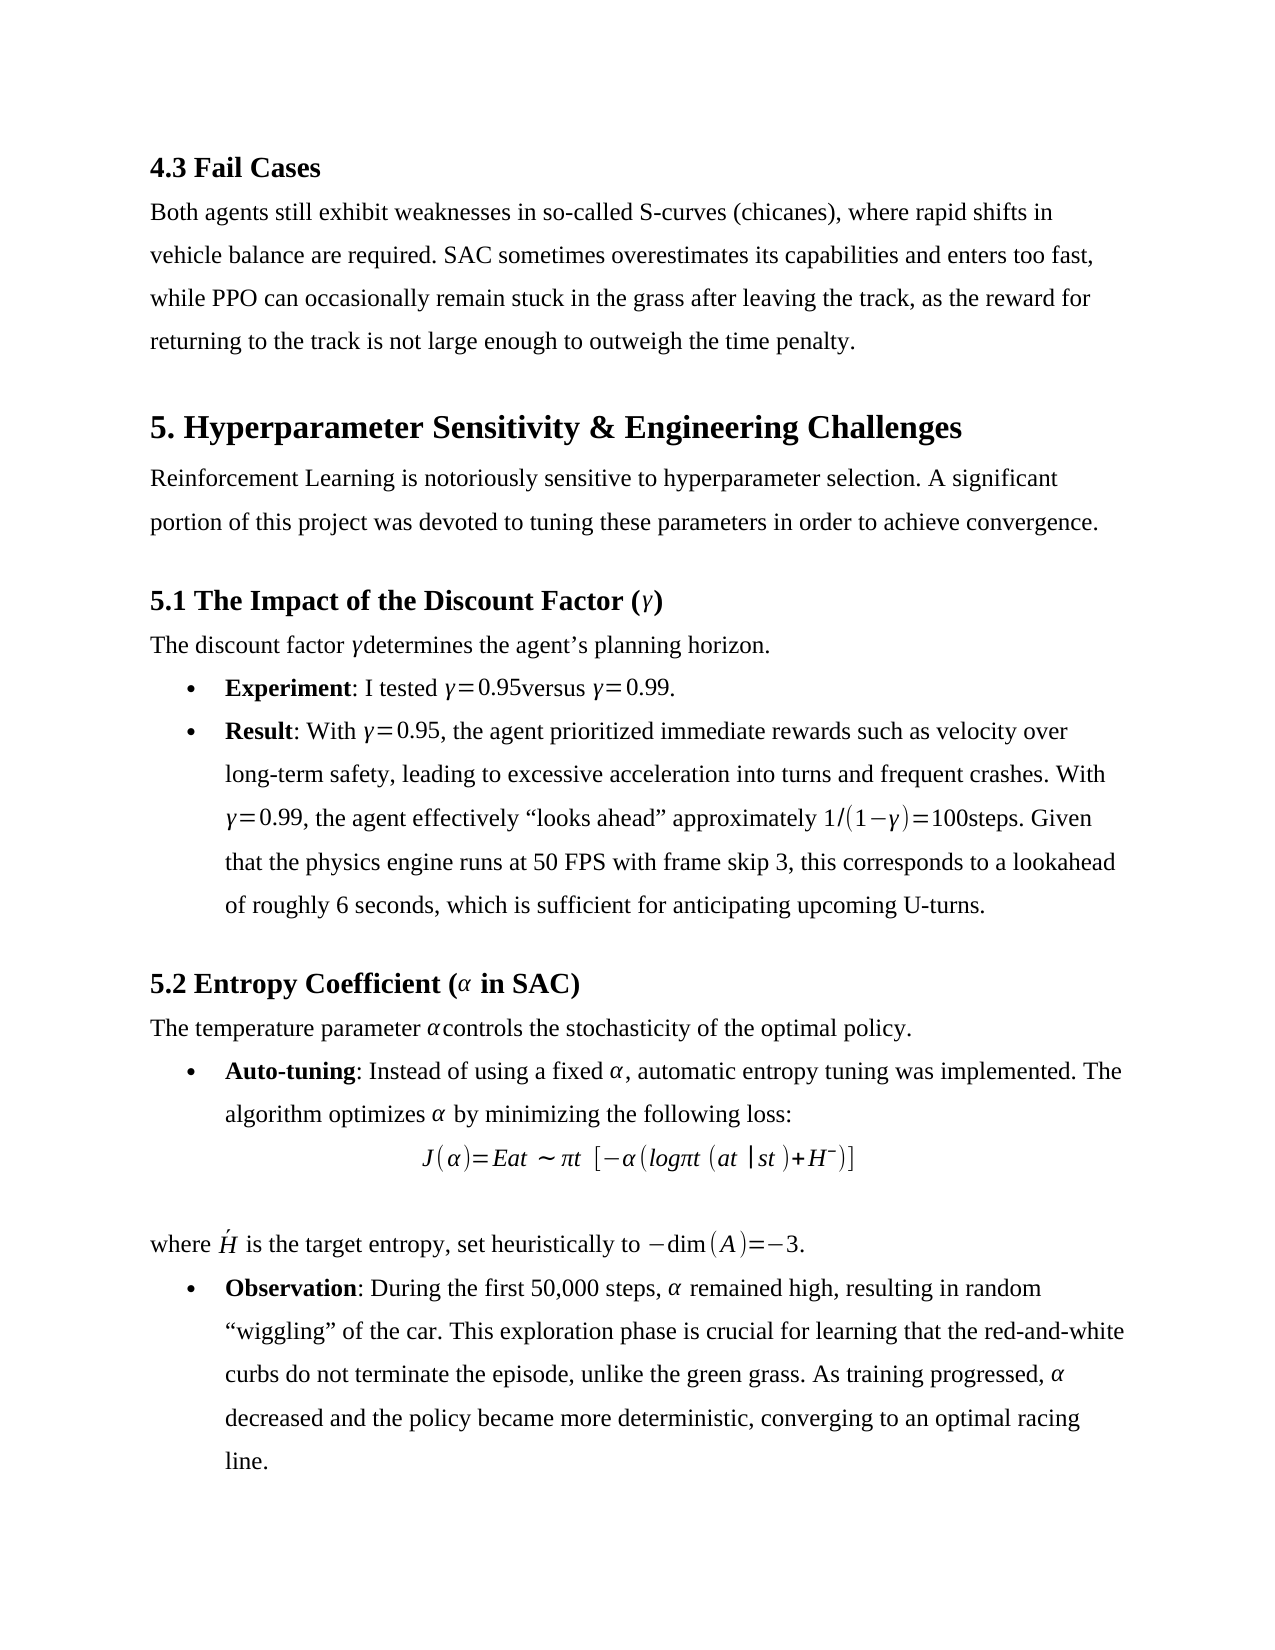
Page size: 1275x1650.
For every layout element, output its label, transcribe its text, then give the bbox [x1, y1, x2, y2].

text The discount factor determines the agent’s planning horizon. [150, 630, 1125, 659]
text Both agents still exhibit weaknesses in so-called S-curves (chicanes), where rapid shifts in vehicle balance are required. SAC sometimes overestimates its capabilities and enters too fast, while PPO can occasionally remain stuck in the grass after leaving the track, as the reward for returning to the track is not large enough to outweigh the time penalty. [150, 197, 1125, 355]
text The temperature parameter controls the stochasticity of the optimal policy. [150, 1013, 1125, 1042]
text where is the target entropy, set heuristically to . [150, 1229, 1125, 1259]
subtitle 4.3 Fail Cases [150, 150, 1125, 183]
list Result: With , the agent prioritized immediate rewards such as velocity over long-term safety, leading to excessive acceleration into turns and frequent crashes. With , the agent effectively “looks ahead” approximately steps. Given that the physics engine runs at 50 FPS with frame skip 3, this corresponds to a lookahead of roughly 6 seconds, which is sufficient for anticipating upcoming U-turns. [187, 716, 1125, 919]
subtitle 5.2 Entropy Coefficient ( in SAC) [150, 966, 1125, 1000]
list Auto-tuning: Instead of using a fixed , automatic entropy tuning was implemented. The algorithm optimizes by minimizing the following loss: [187, 1056, 1125, 1128]
subtitle 5. Hyperparameter Sensitivity & Engineering Challenges [150, 407, 1125, 445]
list Observation: During the first 50,000 steps, remained high, resulting in random “wiggling” of the car. This exploration phase is crucial for learning that the red-and-white curbs do not terminate the episode, unlike the green grass. As training progressed, decreased and the policy became more deterministic, converging to an optimal racing line. [187, 1273, 1125, 1474]
text Reinforcement Learning is notoriously sensitive to hyperparameter selection. A significant portion of this project was devoted to tuning these parameters in order to achieve convergence. [150, 463, 1125, 535]
subtitle 5.1 The Impact of the Discount Factor () [150, 583, 1125, 617]
list Experiment: I tested versus . [187, 673, 1125, 702]
